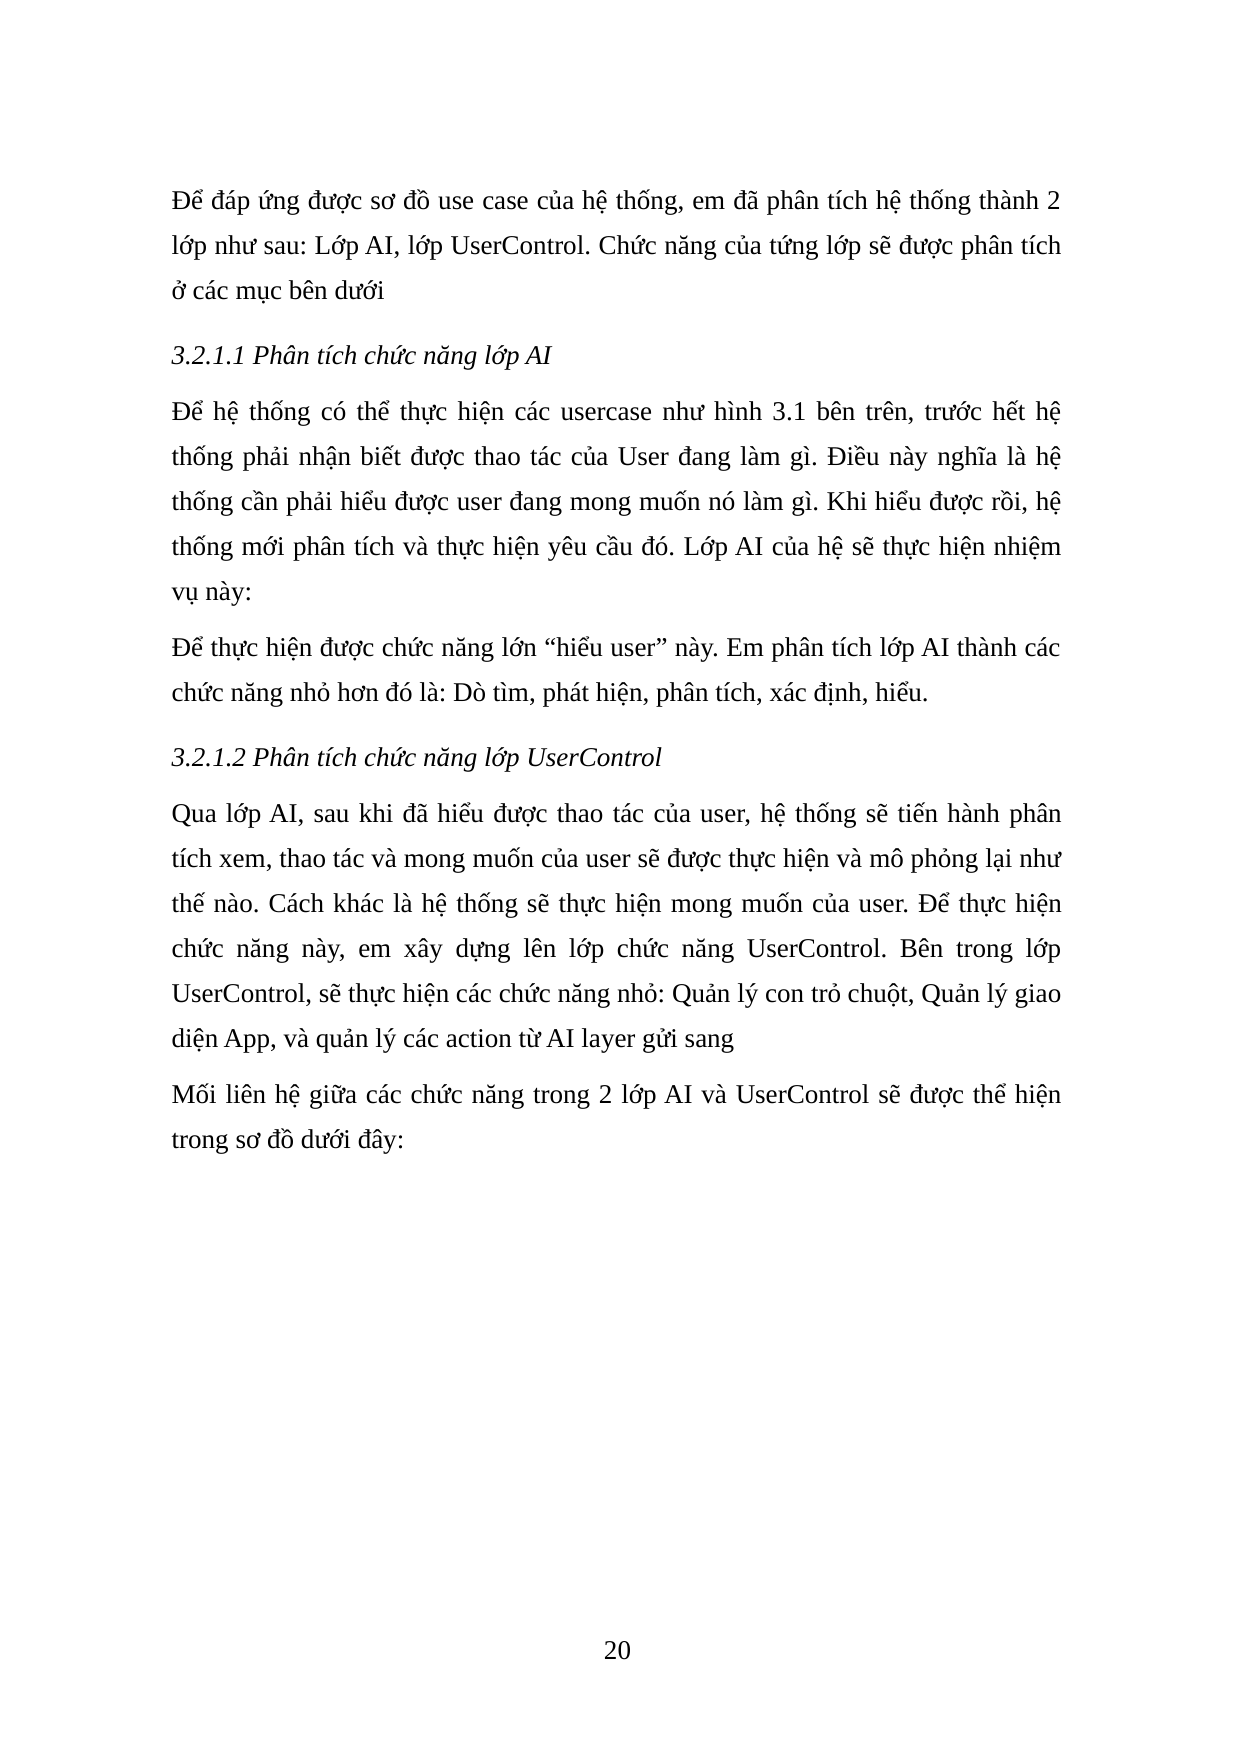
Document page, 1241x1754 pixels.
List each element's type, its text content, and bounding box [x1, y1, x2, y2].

text Qua lớp AI, sau khi đã hiểu được thao tác của user, hệ thống sẽ tiến hành phân tích xem, thao tác và mong muốn của user sẽ được thực hiện và mô phỏng lại như thế nào. Cách khác là hệ thống sẽ thực hiện mong muốn của user. Để thực hiện chức năng này, em xây dựng lên lớp chức năng UserControl. Bên trong lớp UserControl, sẽ thực hiện các chức năng nhỏ: Quản lý con trỏ chuột, Quản lý giao diện App, và quản lý các action từ AI layer gửi sang [171, 794, 1063, 1056]
text Để thực hiện được chức năng lớn “hiểu user” này. Em phân tích lớp AI thành các chức năng nhỏ hơn đó là: Dò tìm, phát hiện, phân tích, xác định, hiểu. [171, 628, 1063, 711]
subtitle Phân tích chức năng lớp AI [171, 336, 1063, 373]
text Để đáp ứng được sơ đồ use case của hệ thống, em đã phân tích hệ thống thành 2 lớp như sau: Lớp AI, lớp UserControl. Chức năng của tứng lớp sẽ được phân tích ở các mục bên dưới [171, 181, 1063, 309]
text Để hệ thống có thể thực hiện các usercase như hình 3.1 bên trên, trước hết hệ thống phải nhận biết được thao tác của User đang làm gì. Điều này nghĩa là hệ thống cần phải hiểu được user đang mong muốn nó làm gì. Khi hiểu được rồi, hệ thống mới phân tích và thực hiện yêu cầu đó. Lớp AI của hệ sẽ thực hiện nhiệm vụ này: [171, 392, 1063, 609]
subtitle Phân tích chức năng lớp UserControl [171, 737, 1063, 775]
text Mối liên hệ giữa các chức năng trong 2 lớp AI và UserControl sẽ được thể hiện trong sơ đồ dưới đây: [171, 1075, 1063, 1157]
